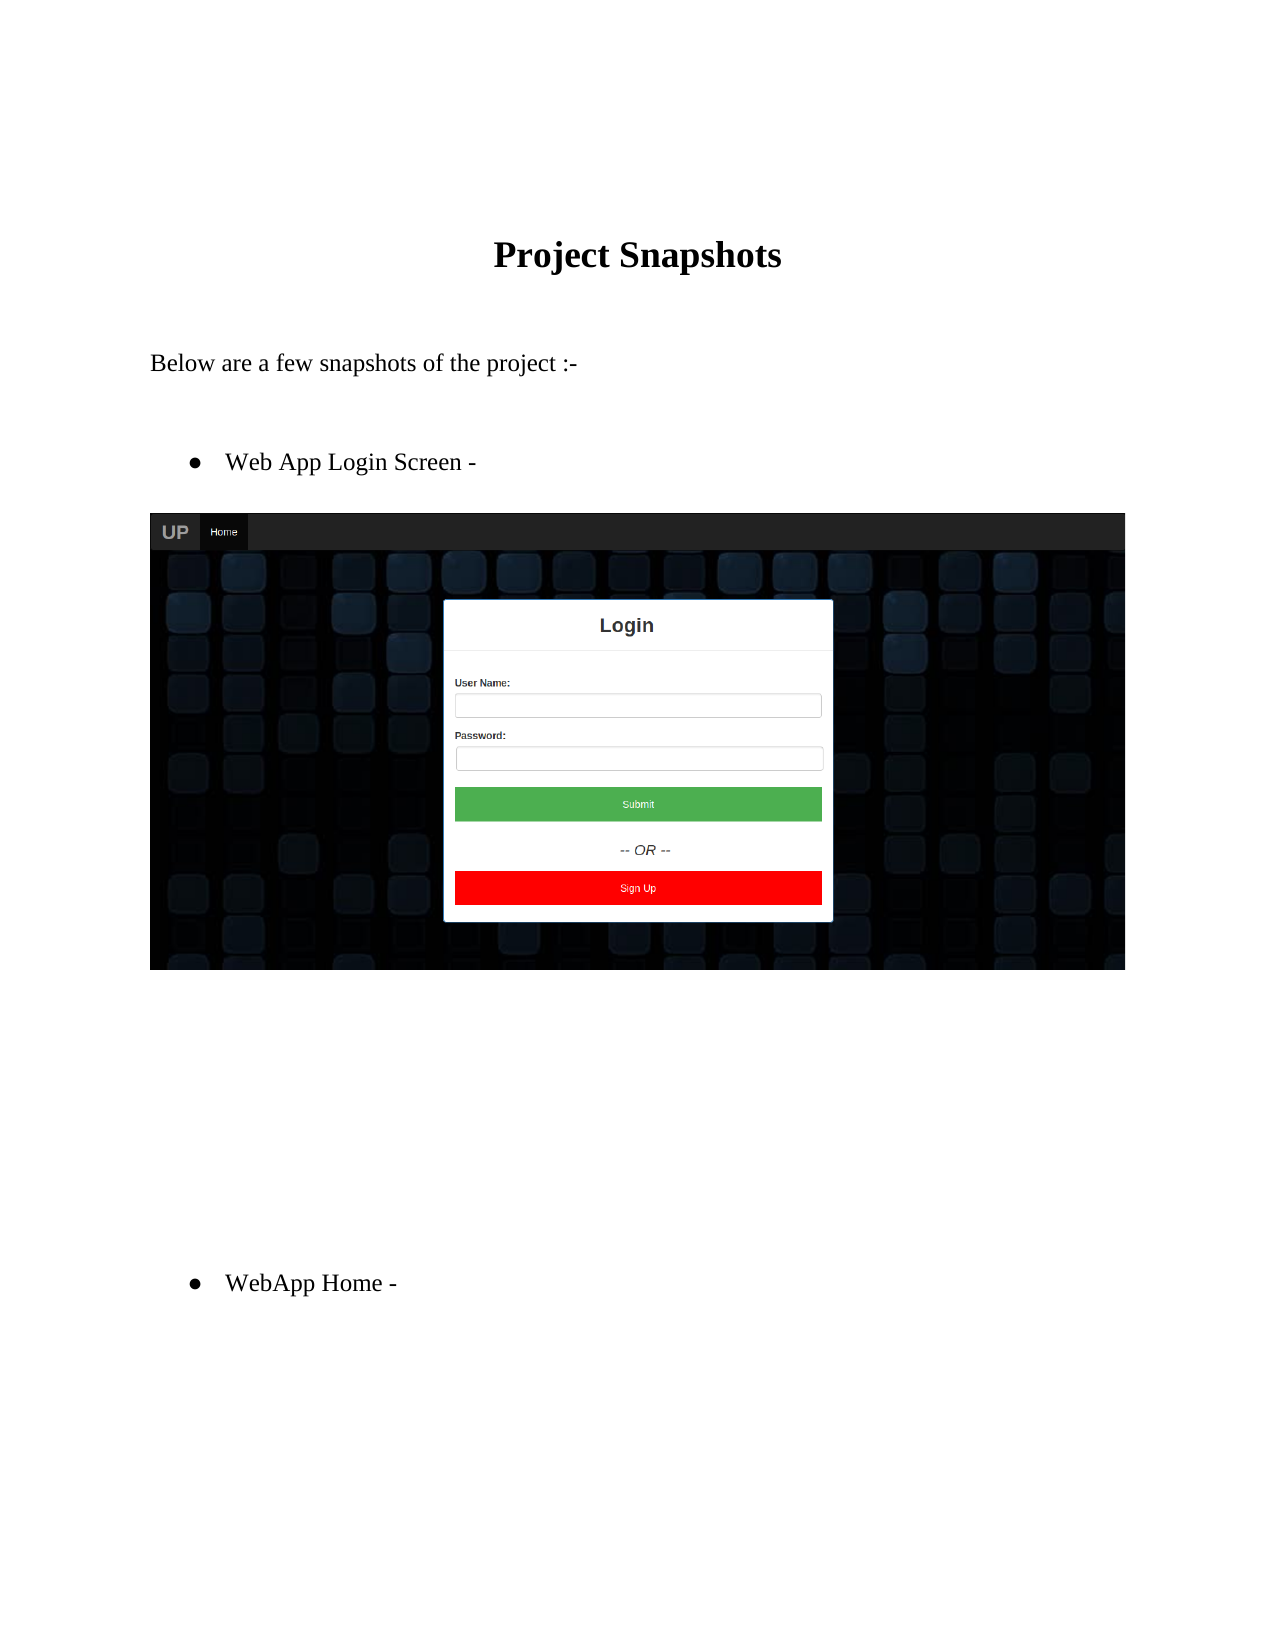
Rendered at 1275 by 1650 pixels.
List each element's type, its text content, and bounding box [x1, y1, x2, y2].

list Web App Login Screen - [187, 447, 1125, 476]
text Project Snapshots [150, 233, 1125, 276]
list WebApp Home - [187, 1268, 1125, 1297]
text Below are a few snapshots of the project :- [150, 348, 1125, 377]
picture [150, 513, 1125, 970]
